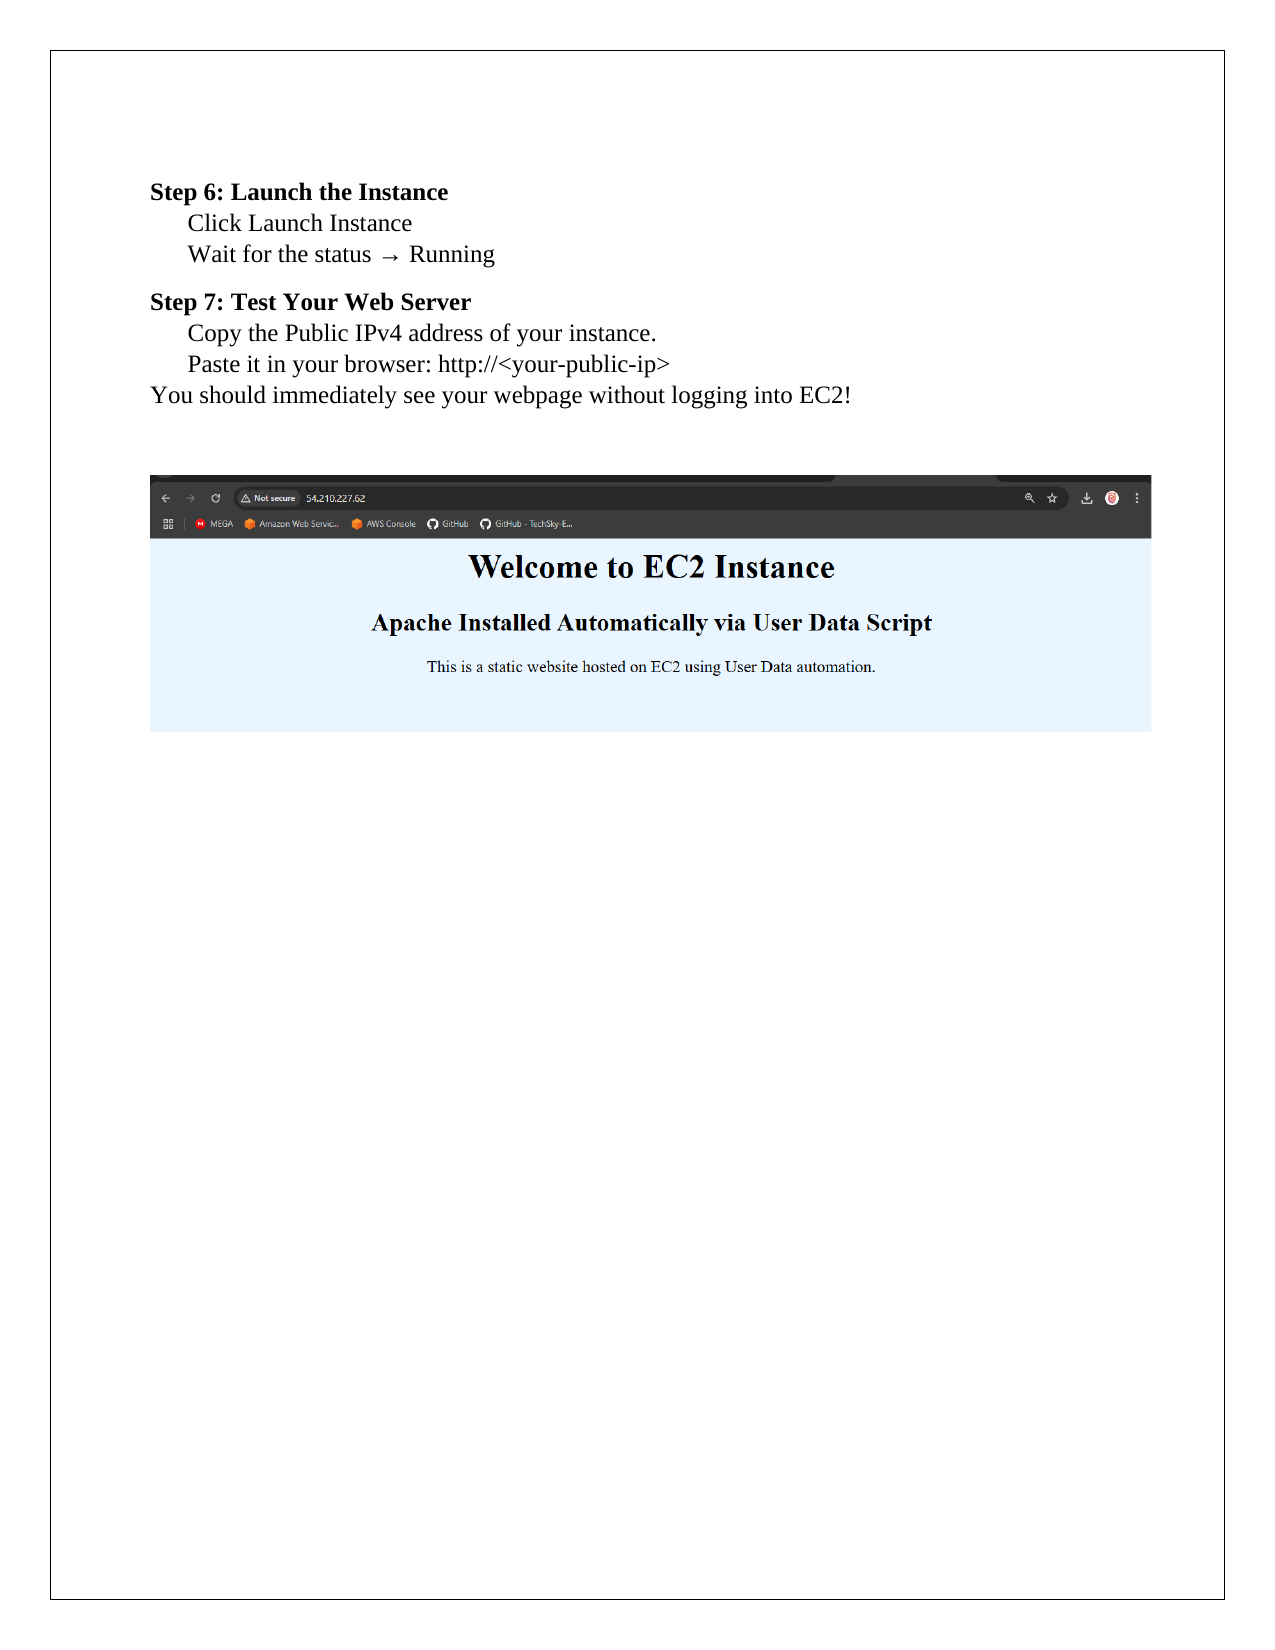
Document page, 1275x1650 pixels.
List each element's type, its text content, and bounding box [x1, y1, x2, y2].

text Step 6: Launch the Instance [150, 177, 1152, 206]
text You should immediately see your webpage without logging into EC2! [150, 380, 1152, 409]
text Copy the Public IPv4 address of your instance. [187, 318, 1152, 347]
text Wait for the status → Running [187, 239, 1152, 268]
text Click Launch Instance [187, 208, 1152, 237]
text Step 7: Test Your Web Server [150, 287, 1152, 316]
picture [150, 475, 1152, 732]
text Paste it in your browser: http://<your-public-ip> [187, 349, 1152, 378]
